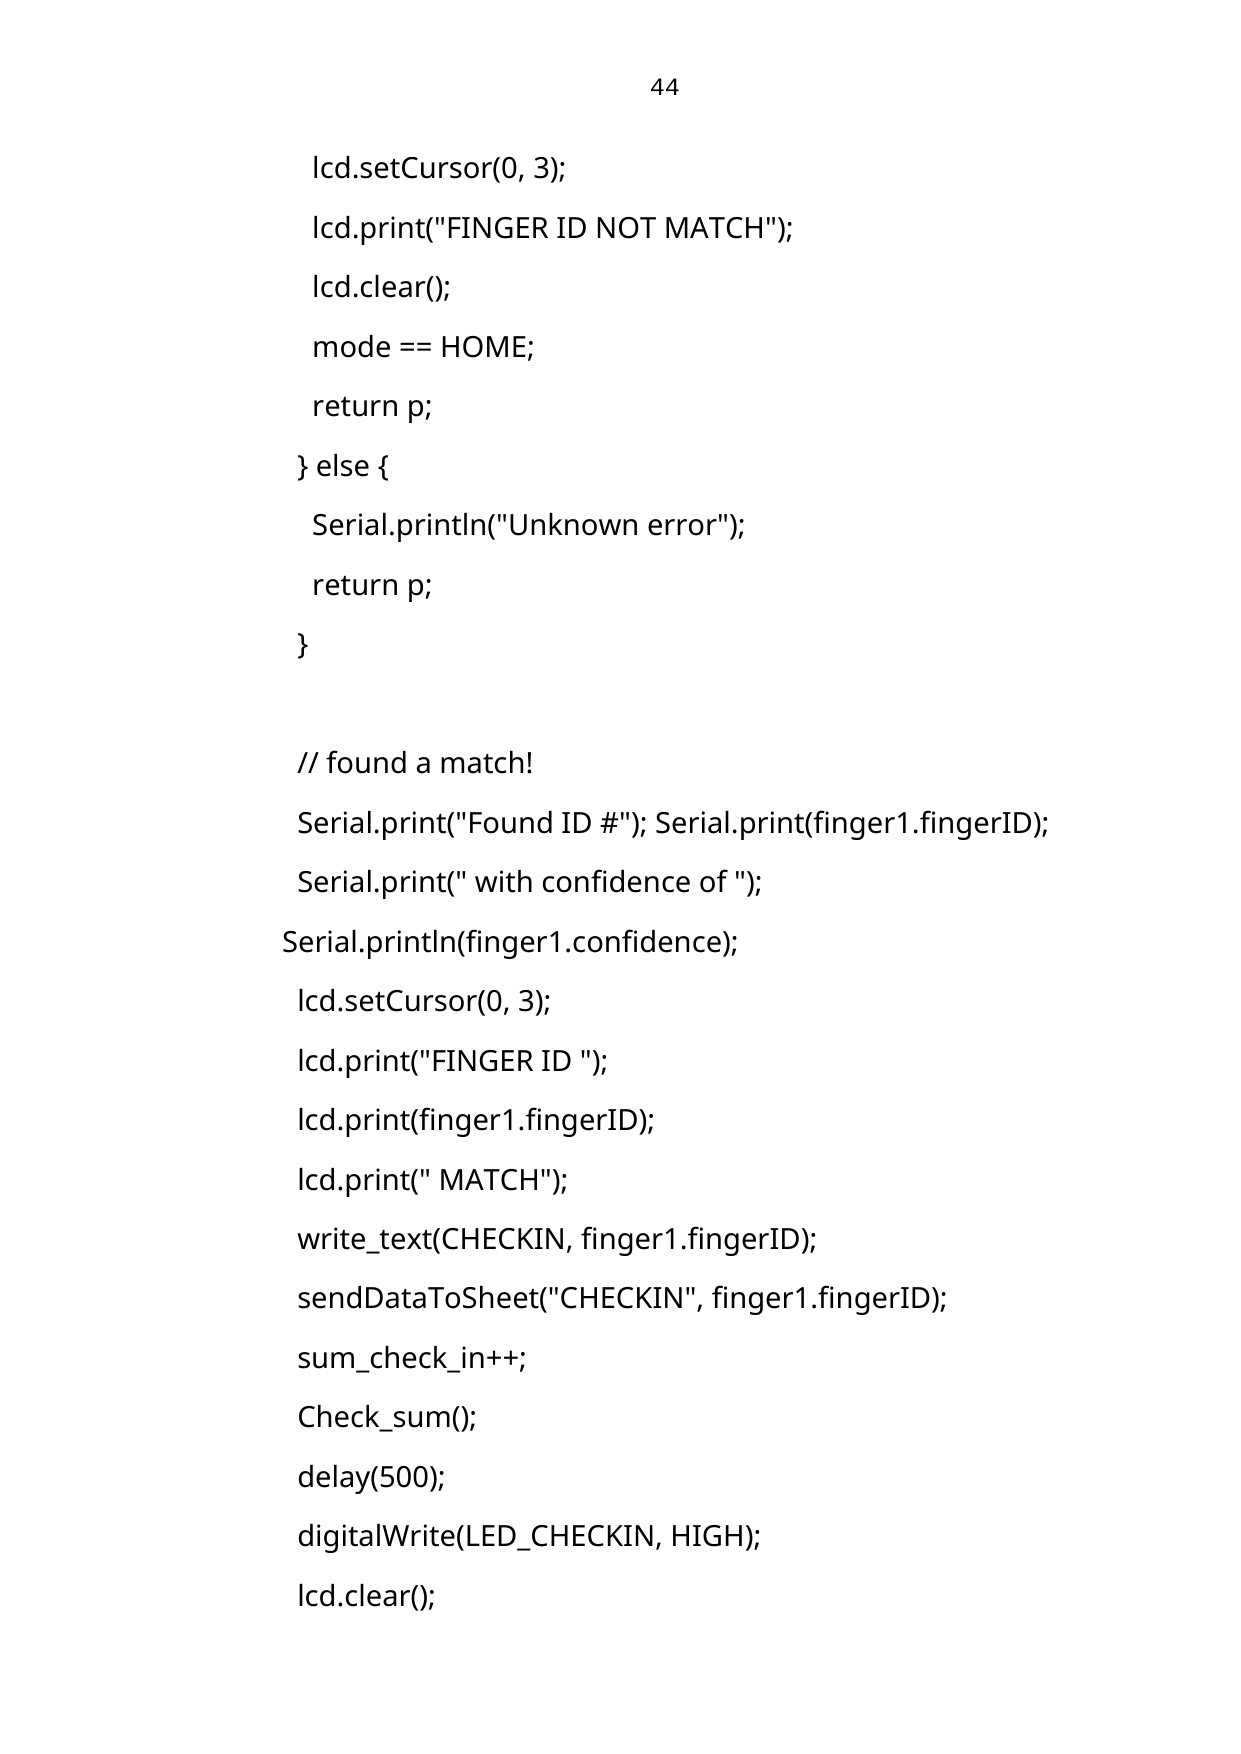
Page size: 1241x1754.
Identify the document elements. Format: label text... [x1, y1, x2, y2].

list return p; [282, 564, 1122, 604]
list lcd.clear(); [282, 267, 1122, 306]
list mode == HOME; [282, 326, 1122, 366]
list Serial.println("Unknown error"); [282, 504, 1122, 544]
list Serial.print(" with confidence of "); Serial.println(finger1.confidence); [282, 861, 1122, 961]
list digitalWrite(LED_CHECKIN, HIGH); [282, 1516, 1122, 1555]
list // found a match! [282, 742, 1122, 782]
list delay(500); [282, 1456, 1122, 1496]
list } [282, 623, 1122, 663]
list lcd.setCursor(0, 3); [282, 980, 1122, 1020]
list lcd.print("FINGER ID "); [282, 1040, 1122, 1079]
list Check_sum(); [282, 1397, 1122, 1436]
list lcd.setCursor(0, 3); [282, 148, 1122, 187]
list lcd.clear(); [282, 1575, 1122, 1615]
list Serial.print("Found ID #"); Serial.print(finger1.fingerID); [282, 802, 1122, 842]
list sendDataToSheet("CHECKIN", finger1.fingerID); [282, 1278, 1122, 1317]
list lcd.print(finger1.fingerID); [282, 1099, 1122, 1139]
list sum_check_in++; [282, 1337, 1122, 1377]
list return p; [282, 386, 1122, 425]
list lcd.print(" MATCH"); [282, 1159, 1122, 1198]
list } else { [282, 445, 1122, 485]
list write_text(CHECKIN, finger1.fingerID); [282, 1218, 1122, 1258]
list lcd.print("FINGER ID NOT MATCH"); [282, 207, 1122, 247]
